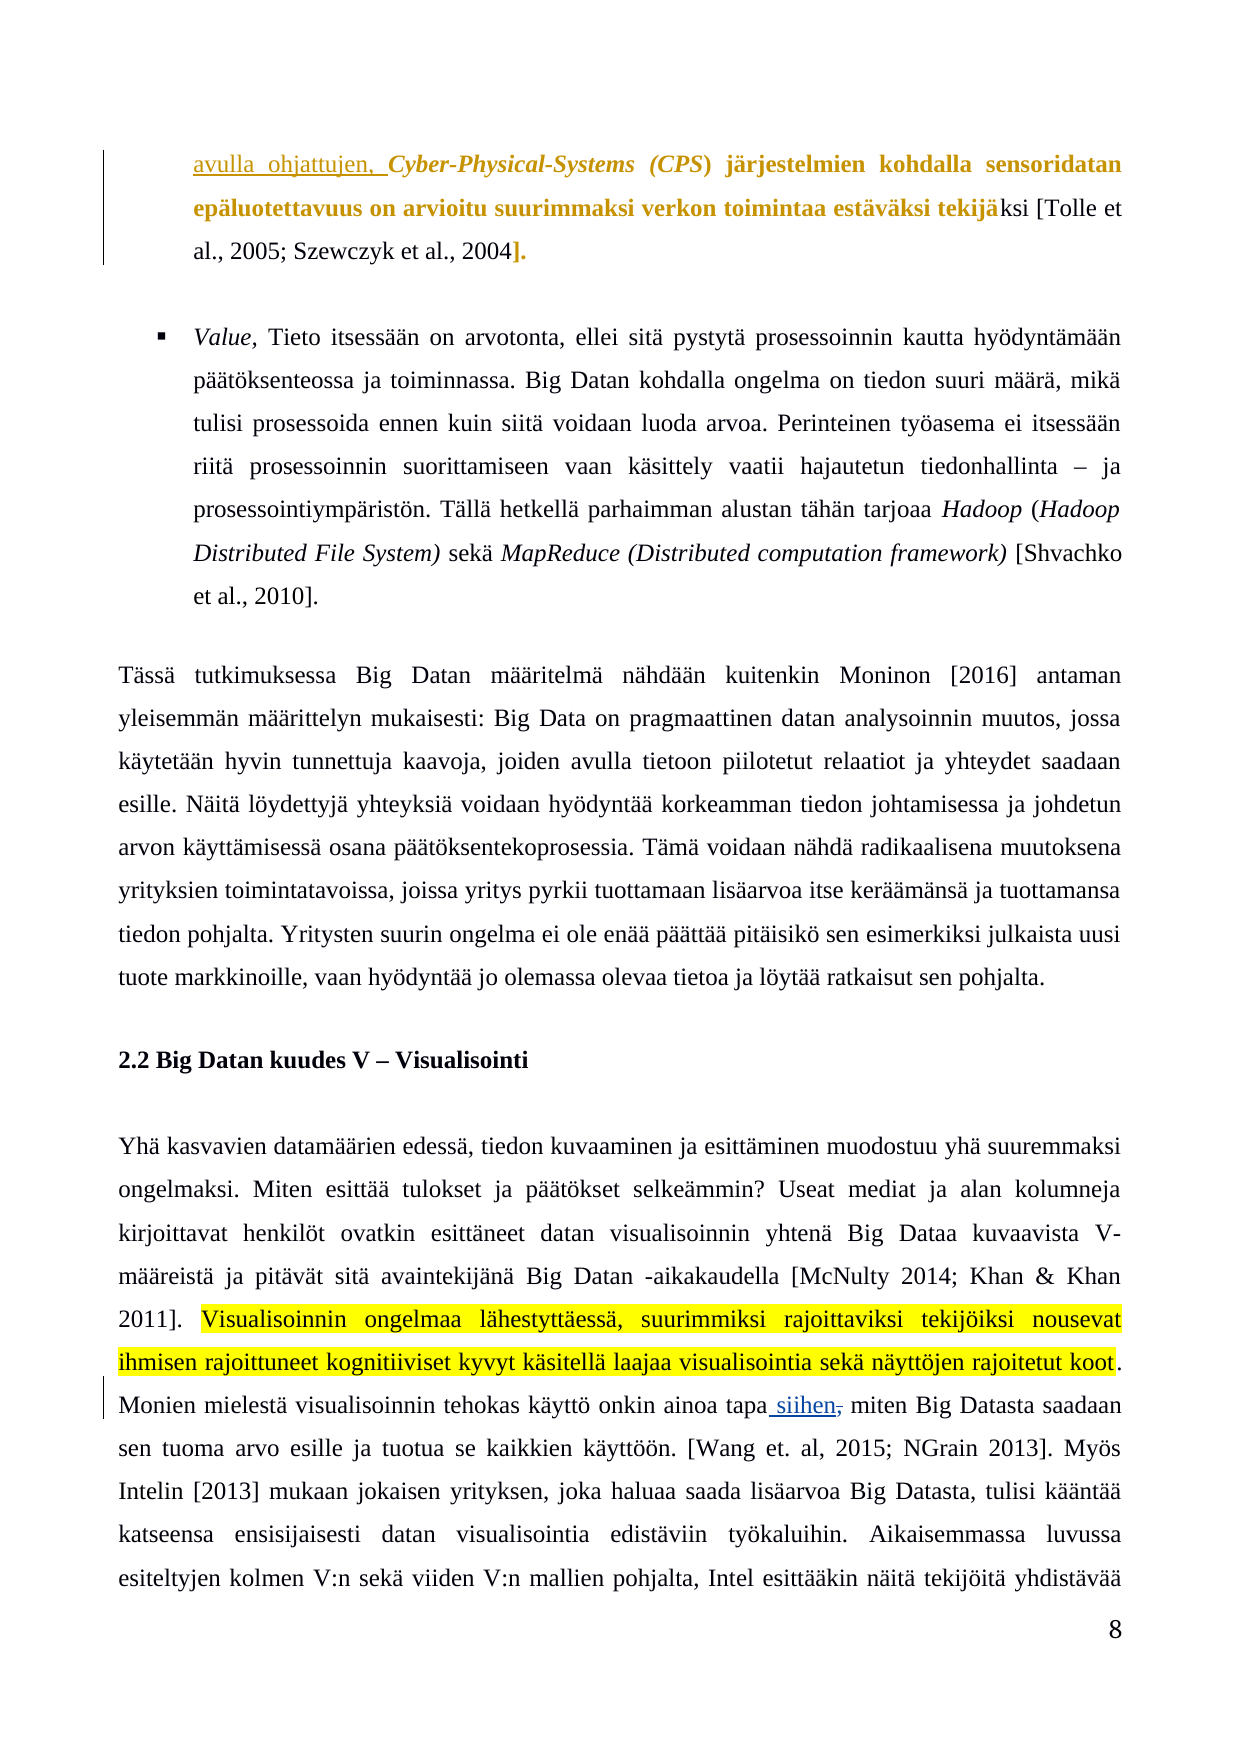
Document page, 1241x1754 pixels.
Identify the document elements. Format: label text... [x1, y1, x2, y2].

text 2.2 Big Datan kuudes V – Visualisointi [118, 1045, 1122, 1074]
list Value, Tieto itsessään on arvotonta, ellei sitä pystytä prosessoinnin kautta hyödyntämään päätöksenteossa ja toiminnassa. Big Datan kohdalla ongelma on tiedon suuri määrä, mikä tulisi prosessoida ennen kuin siitä voidaan luoda arvoa. Perinteinen työasema ei itsessään riitä prosessoinnin suorittamiseen vaan käsittely vaatii hajautetun tiedonhallinta – ja prosessointiympäristön. Tällä hetkellä parhaimman alustan tähän tarjoaa Hadoop (Hadoop Distributed File System) sekä MapReduce (Distributed computation framework) [Shvachko et al., 2010]. [156, 322, 1122, 609]
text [118, 1131, 1122, 1591]
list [156, 149, 1122, 264]
text Tässä tutkimuksessa Big Datan määritelmä nähdään kuitenkin Moninon [2016] antaman yleisemmän määrittelyn mukaisesti: Big Data on pragmaattinen datan analysoinnin muutos, jossa käytetään hyvin tunnettuja kaavoja, joiden avulla tietoon piilotetut relaatiot ja yhteydet saadaan esille. Näitä löydettyjä yhteyksiä voidaan hyödyntää korkeamman tiedon johtamisessa ja johdetun arvon käyttämisessä osana päätöksentekoprosessia. Tämä voidaan nähdä radikaalisena muutoksena yrityksien toimintatavoissa, joissa yritys pyrkii tuottamaan lisäarvoa itse keräämänsä ja tuottamansa tiedon pohjalta. Yritysten suurin ongelma ei ole enää päättää pitäisikö sen esimerkiksi julkaista uusi tuote markkinoille, vaan hyödyntää jo olemassa olevaa tietoa ja löytää ratkaisut sen pohjalta. [118, 660, 1122, 991]
